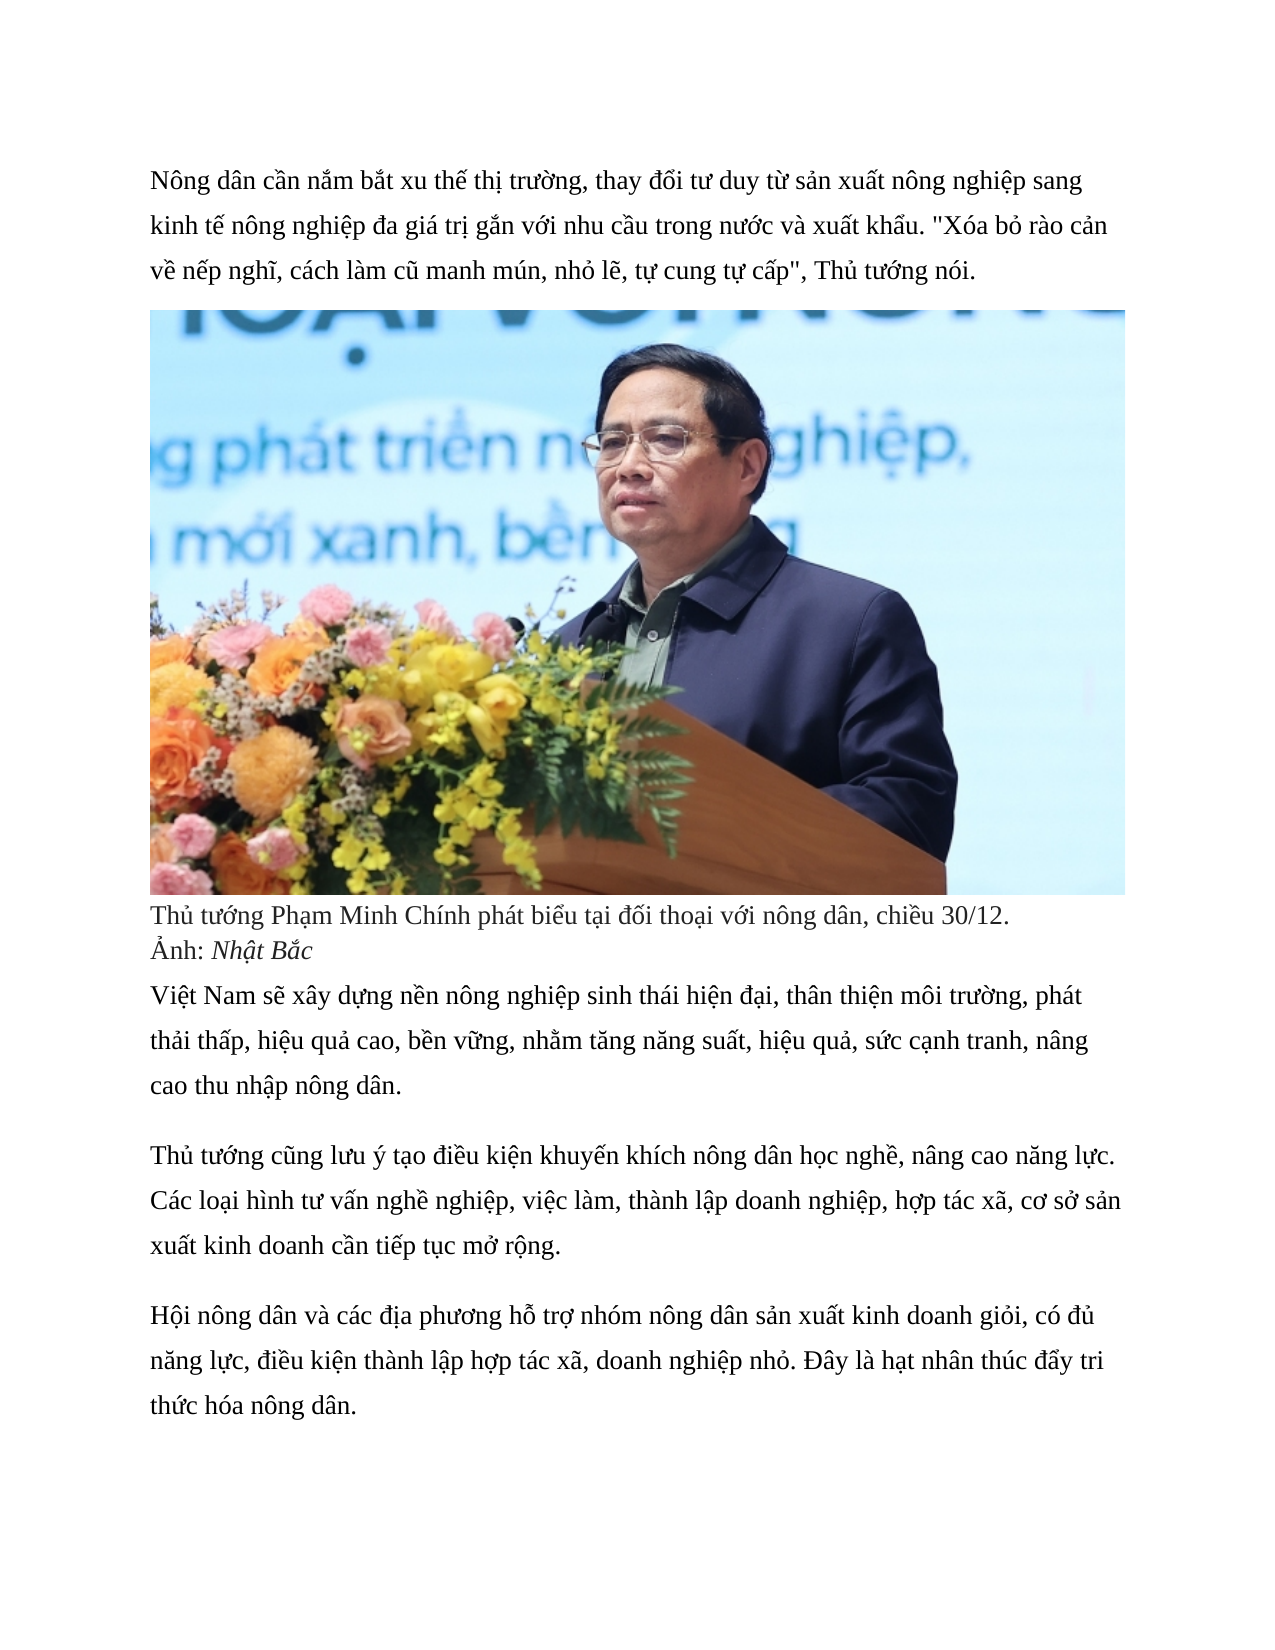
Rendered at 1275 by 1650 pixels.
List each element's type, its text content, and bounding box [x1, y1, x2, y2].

text Nông dân cần nắm bắt xu thế thị trường, thay đổi tư duy từ sản xuất nông nghiệp sang kinh tế nông nghiệp đa giá trị gắn với nhu cầu trong nước và xuất khẩu. "Xóa bỏ rào cản về nếp nghĩ, cách làm cũ manh mún, nhỏ lẽ, tự cung tự cấp", Thủ tướng nói. [150, 150, 1125, 285]
text Thủ tướng Phạm Minh Chính phát biểu tại đối thoại với nông dân, chiều 30/12. Ảnh: Nhật Bắc [150, 895, 1125, 965]
picture [150, 310, 1125, 895]
text Việt Nam sẽ xây dựng nền nông nghiệp sinh thái hiện đại, thân thiện môi trường, phát thải thấp, hiệu quả cao, bền vững, nhằm tăng năng suất, hiệu quả, sức cạnh tranh, nâng cao thu nhập nông dân. [150, 965, 1125, 1100]
text Hội nông dân và các địa phương hỗ trợ nhóm nông dân sản xuất kinh doanh giỏi, có đủ năng lực, điều kiện thành lập hợp tác xã, doanh nghiệp nhỏ. Đây là hạt nhân thúc đẩy tri thức hóa nông dân. [150, 1285, 1125, 1420]
text Thủ tướng cũng lưu ý tạo điều kiện khuyến khích nông dân học nghề, nâng cao năng lực. Các loại hình tư vấn nghề nghiệp, việc làm, thành lập doanh nghiệp, hợp tác xã, cơ sở sản xuất kinh doanh cần tiếp tục mở rộng. [150, 1125, 1125, 1260]
